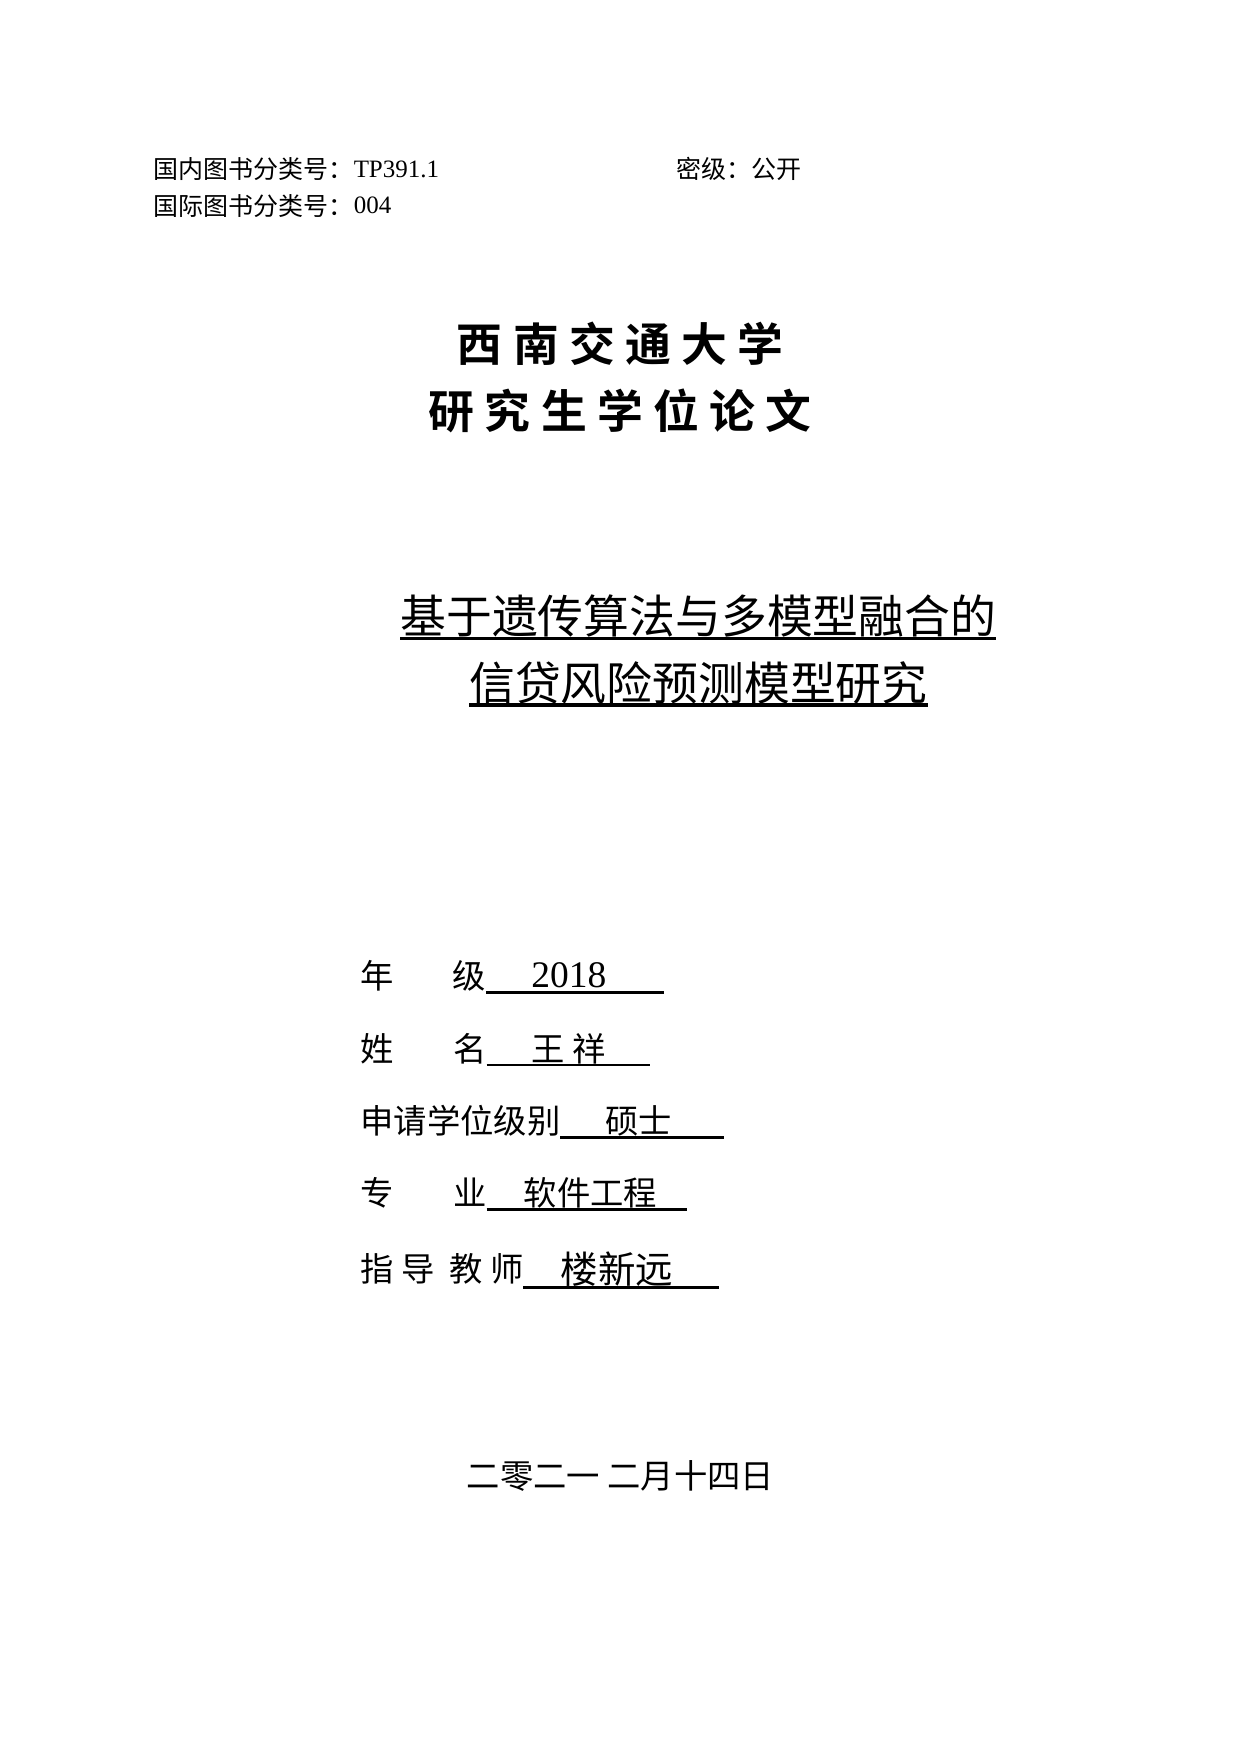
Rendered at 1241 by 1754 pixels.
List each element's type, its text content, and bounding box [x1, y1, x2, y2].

text 研 究 生 学 位 论 文 [153, 375, 1087, 441]
text 申请学位级别 硕士 [287, 1095, 1087, 1143]
text 年 级 2018 [353, 950, 1087, 998]
text 国际图书分类号：004 [153, 186, 1087, 222]
text 信贷风险预测模型研究 [309, 647, 1087, 713]
text 西 南 交 通 大 学 [153, 309, 1087, 375]
text 基于遗传算法与多模型融合的 [309, 580, 1087, 647]
text 二零二一 二月十四日 [153, 1450, 1087, 1498]
text 国内图书分类号：TP391.1 密级：公开 [153, 150, 1087, 186]
text 指 导 教 师 楼新远 [287, 1239, 1087, 1294]
text 专 业 软件工程 [287, 1167, 1087, 1215]
text 姓 名 王 祥 [287, 1023, 1087, 1071]
